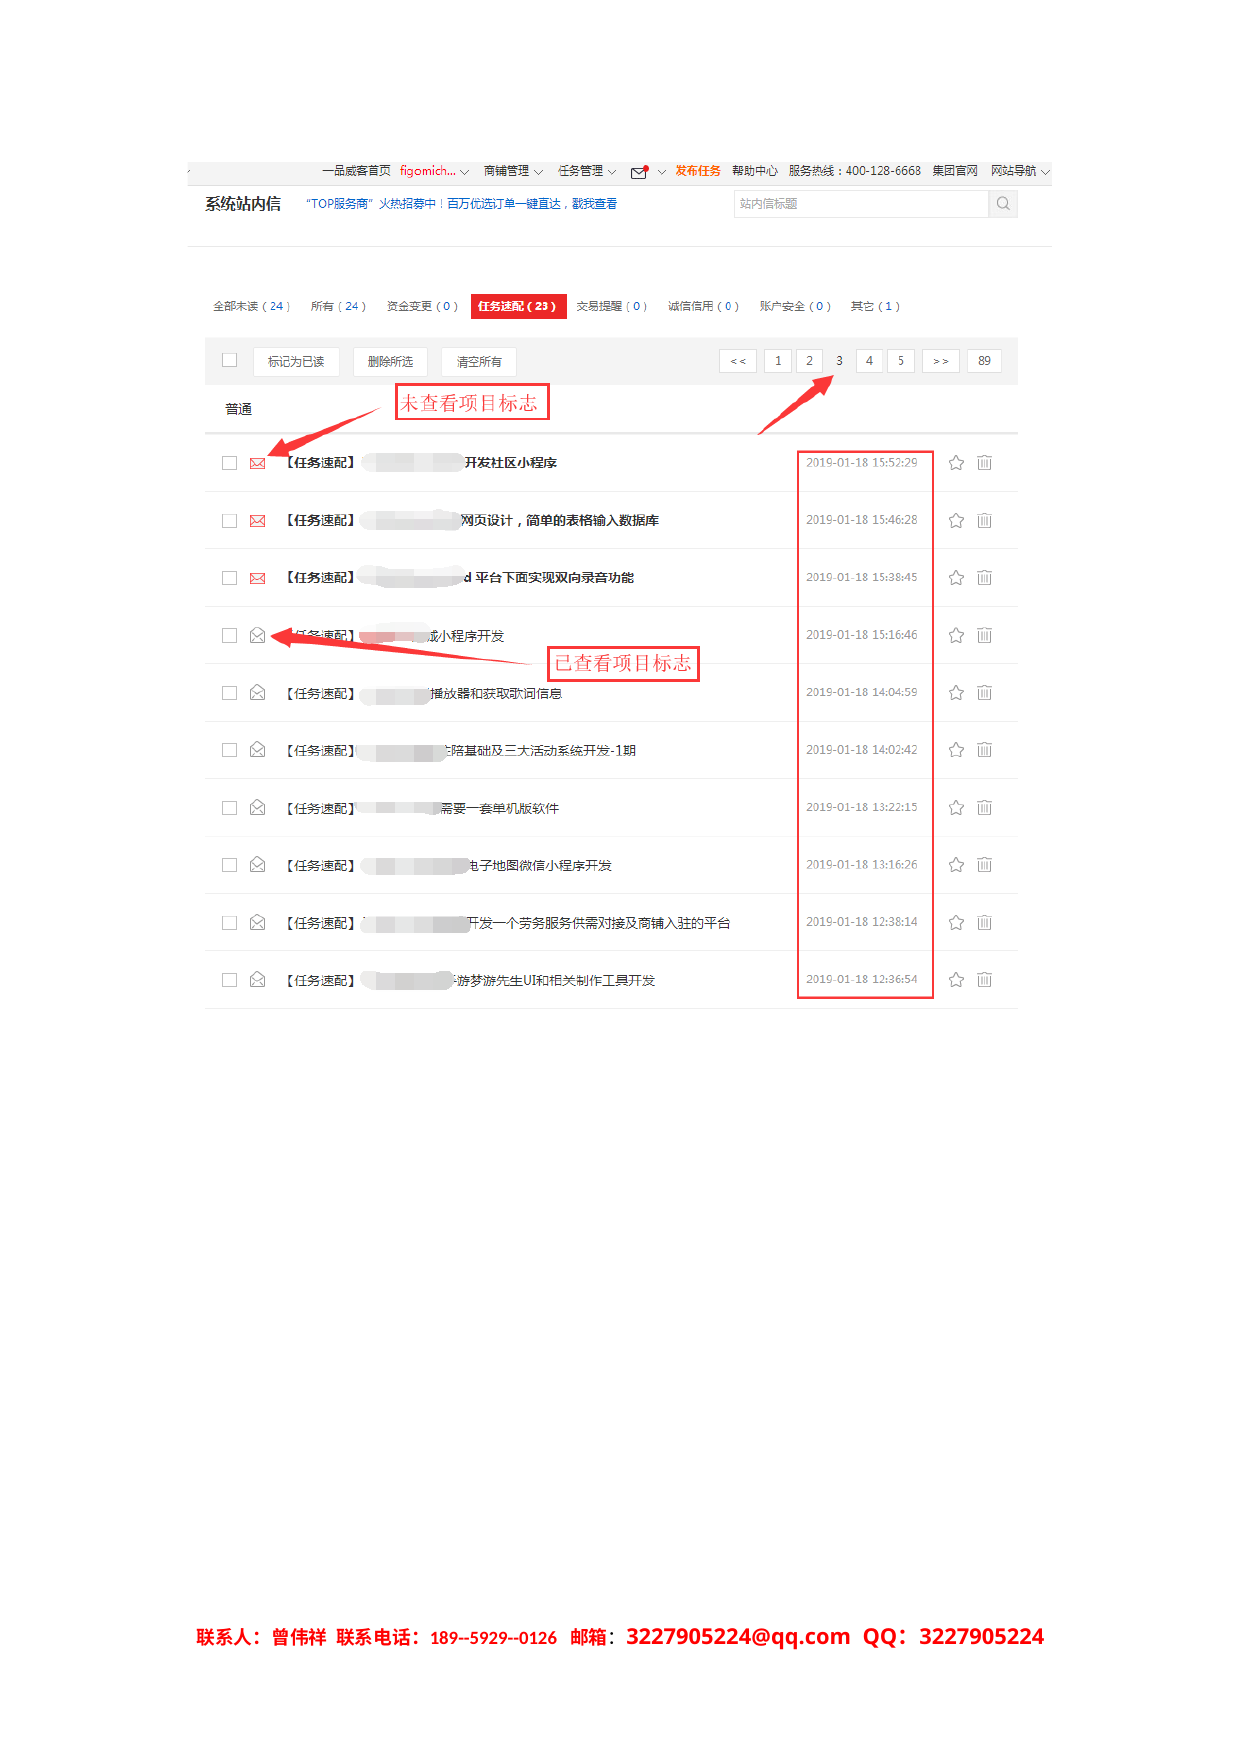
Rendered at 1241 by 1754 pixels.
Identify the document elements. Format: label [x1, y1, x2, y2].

picture [187, 162, 1052, 1013]
